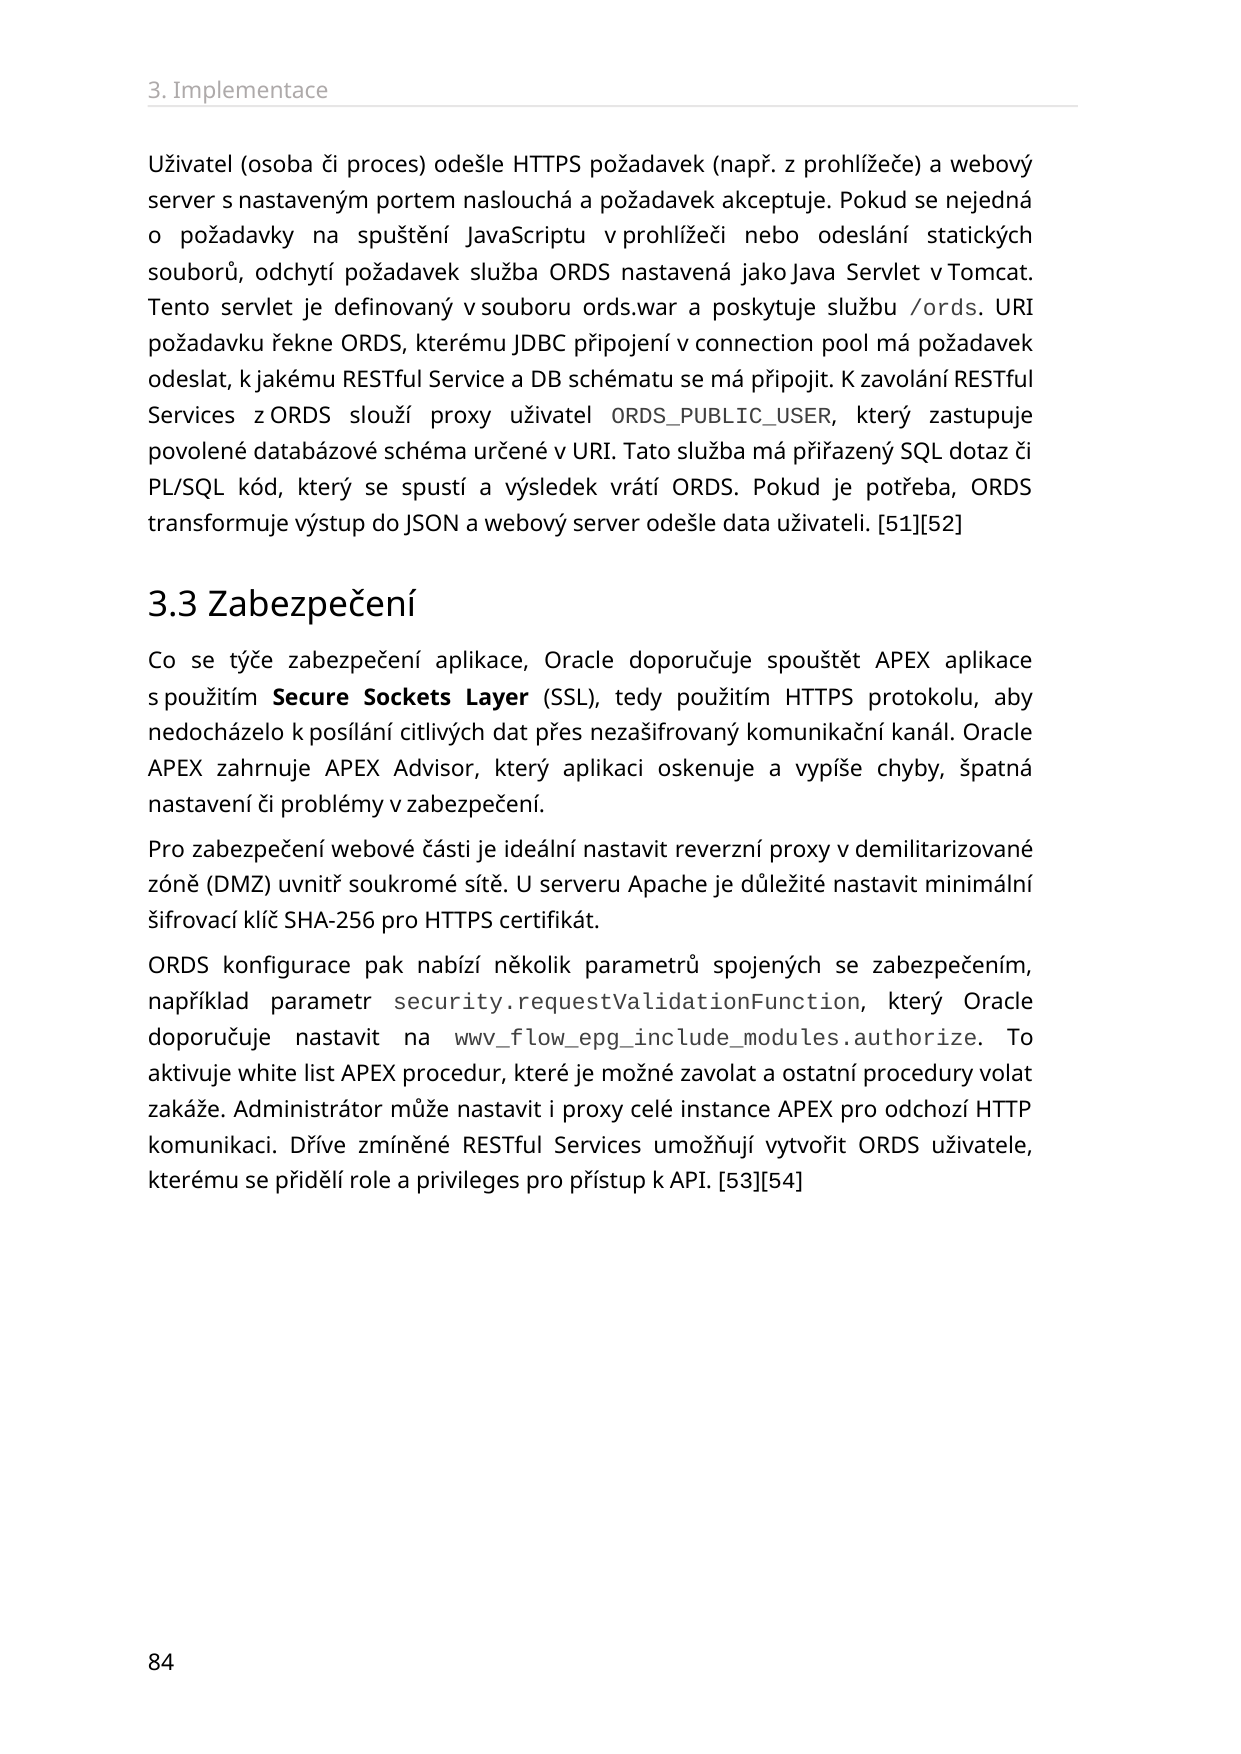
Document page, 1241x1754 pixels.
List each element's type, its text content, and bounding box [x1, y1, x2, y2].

text Pro zabezpečení webové části je ideální nastavit reverzní proxy v demilitarizované zóně (DMZ) uvnitř soukromé sítě. U serveru Apache je důležité nastavit minimální šifrovací klíč SHA-256 pro HTTPS certifikát. [148, 832, 1033, 936]
text ORDS konfigurace pak nabízí několik parametrů spojených se zabezpečením, například parametr security.requestValidationFunction, který Oracle doporučuje nastavit na wwv_flow_epg_include_modules.authorize. To aktivuje white list APEX procedur, které je možné zavolat a ostatní procedury volat zakáže. Administrátor může nastavit i proxy celé instance APEX pro odchozí HTTP komunikaci. Dříve zmíněné RESTful Services umožňují vytvořit ORDS uživatele, kterému se přidělí role a privileges pro přístup k API. [53][54] [148, 949, 1033, 1196]
subtitle Zabezpečení [148, 579, 1078, 627]
text Co se týče zabezpečení aplikace, Oracle doporučuje spouštět APEX aplikace s použitím Secure Sockets Layer (SSL), tedy použitím HTTPS protokolu, aby nedocházelo k posílání citlivých dat přes nezašifrovaný komunikační kanál. Oracle APEX zahrnuje APEX Advisor, který aplikaci oskenuje a vypíše chyby, špatná nastavení či problémy v zabezpečení. [148, 644, 1033, 819]
text Uživatel (osoba či proces) odešle HTTPS požadavek (např. z prohlížeče) a webový server s nastaveným portem naslouchá a požadavek akceptuje. Pokud se nejedná o požadavky na spuštění JavaScriptu v prohlížeči nebo odeslání statických souborů, odchytí požadavek služba ORDS nastavená jako Java Servlet v Tomcat. Tento servlet je definovaný v souboru ords.war a poskytuje službu /ords. URI požadavku řekne ORDS, kterému JDBC připojení v connection pool má požadavek odeslat, k jakému RESTful Service a DB schématu se má připojit. K zavolání RESTful Services z ORDS slouží proxy uživatel ORDS_PUBLIC_USER, který zastupuje povolené databázové schéma určené v URI. Tato služba má přiřazený SQL dotaz či PL/SQL kód, který se spustí a výsledek vrátí ORDS. Pokud je potřeba, ORDS transformuje výstup do JSON a webový server odešle data uživateli. [51][52] [148, 148, 1033, 538]
